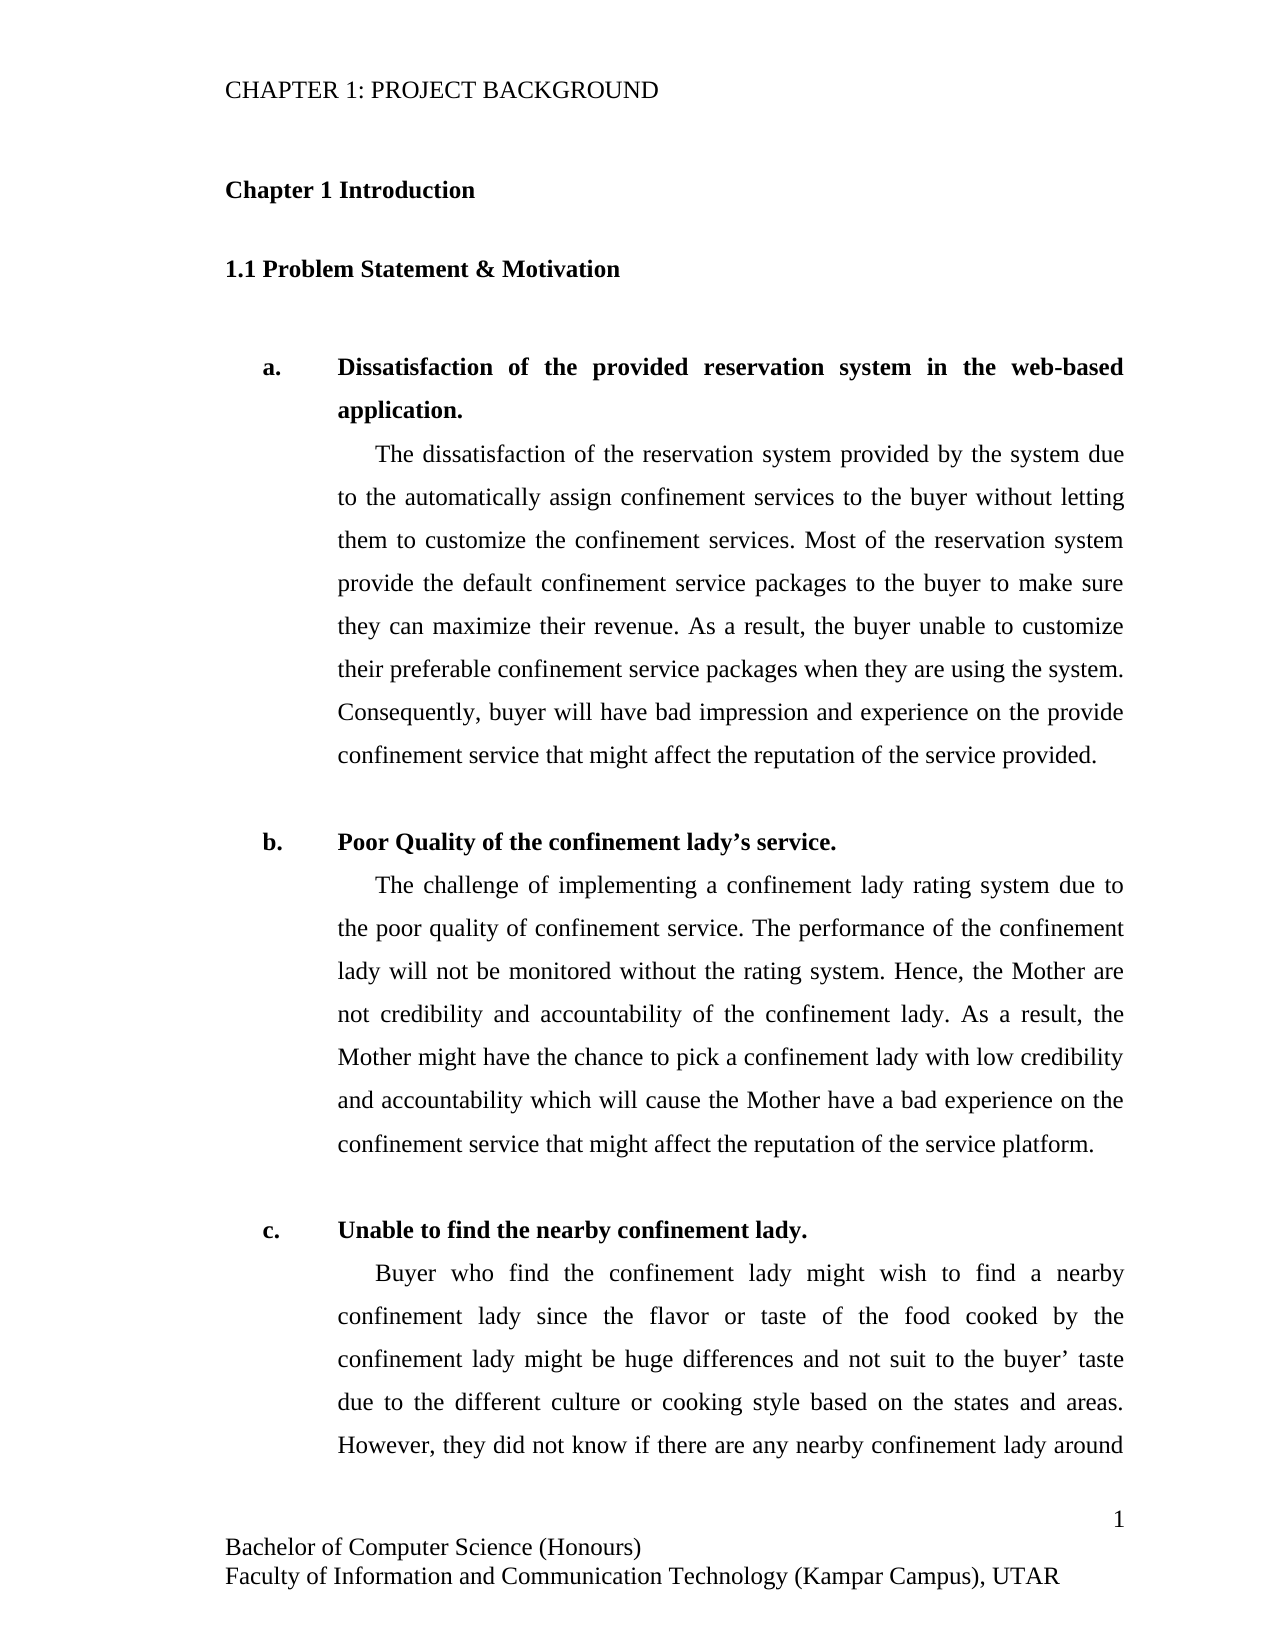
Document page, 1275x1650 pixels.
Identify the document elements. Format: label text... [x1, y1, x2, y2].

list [337, 1258, 1125, 1459]
list The challenge of implementing a confinement lady rating system due to the poor quality of confinement service. The performance of the confinement lady will not be monitored without the rating system. Hence, the Mother are not credibility and accountability of the confinement lady. As a result, the Mother might have the chance to pick a confinement lady with low credibility and accountability which will cause the Mother have a bad experience on the confinement service that might affect the reputation of the service platform. [337, 870, 1125, 1157]
list The dissatisfaction of the reservation system provided by the system due to the automatically assign confinement services to the buyer without letting them to customize the confinement services. Most of the reservation system provide the default confinement service packages to the buyer to make sure they can maximize their revenue. As a result, the buyer unable to customize their preferable confinement service packages when they are using the system. Consequently, buyer will have bad impression and experience on the provide confinement service that might affect the reputation of the service provided. [337, 439, 1125, 769]
subtitle 1.1 Problem Statement & Motivation [225, 254, 1125, 282]
list Unable to find the nearby confinement lady. [262, 1215, 1125, 1244]
list Dissatisfaction of the provided reservation system in the web-based application. [262, 352, 1125, 424]
list Poor Quality of the confinement lady’s service. [262, 827, 1125, 856]
subtitle Introduction [225, 175, 1125, 204]
